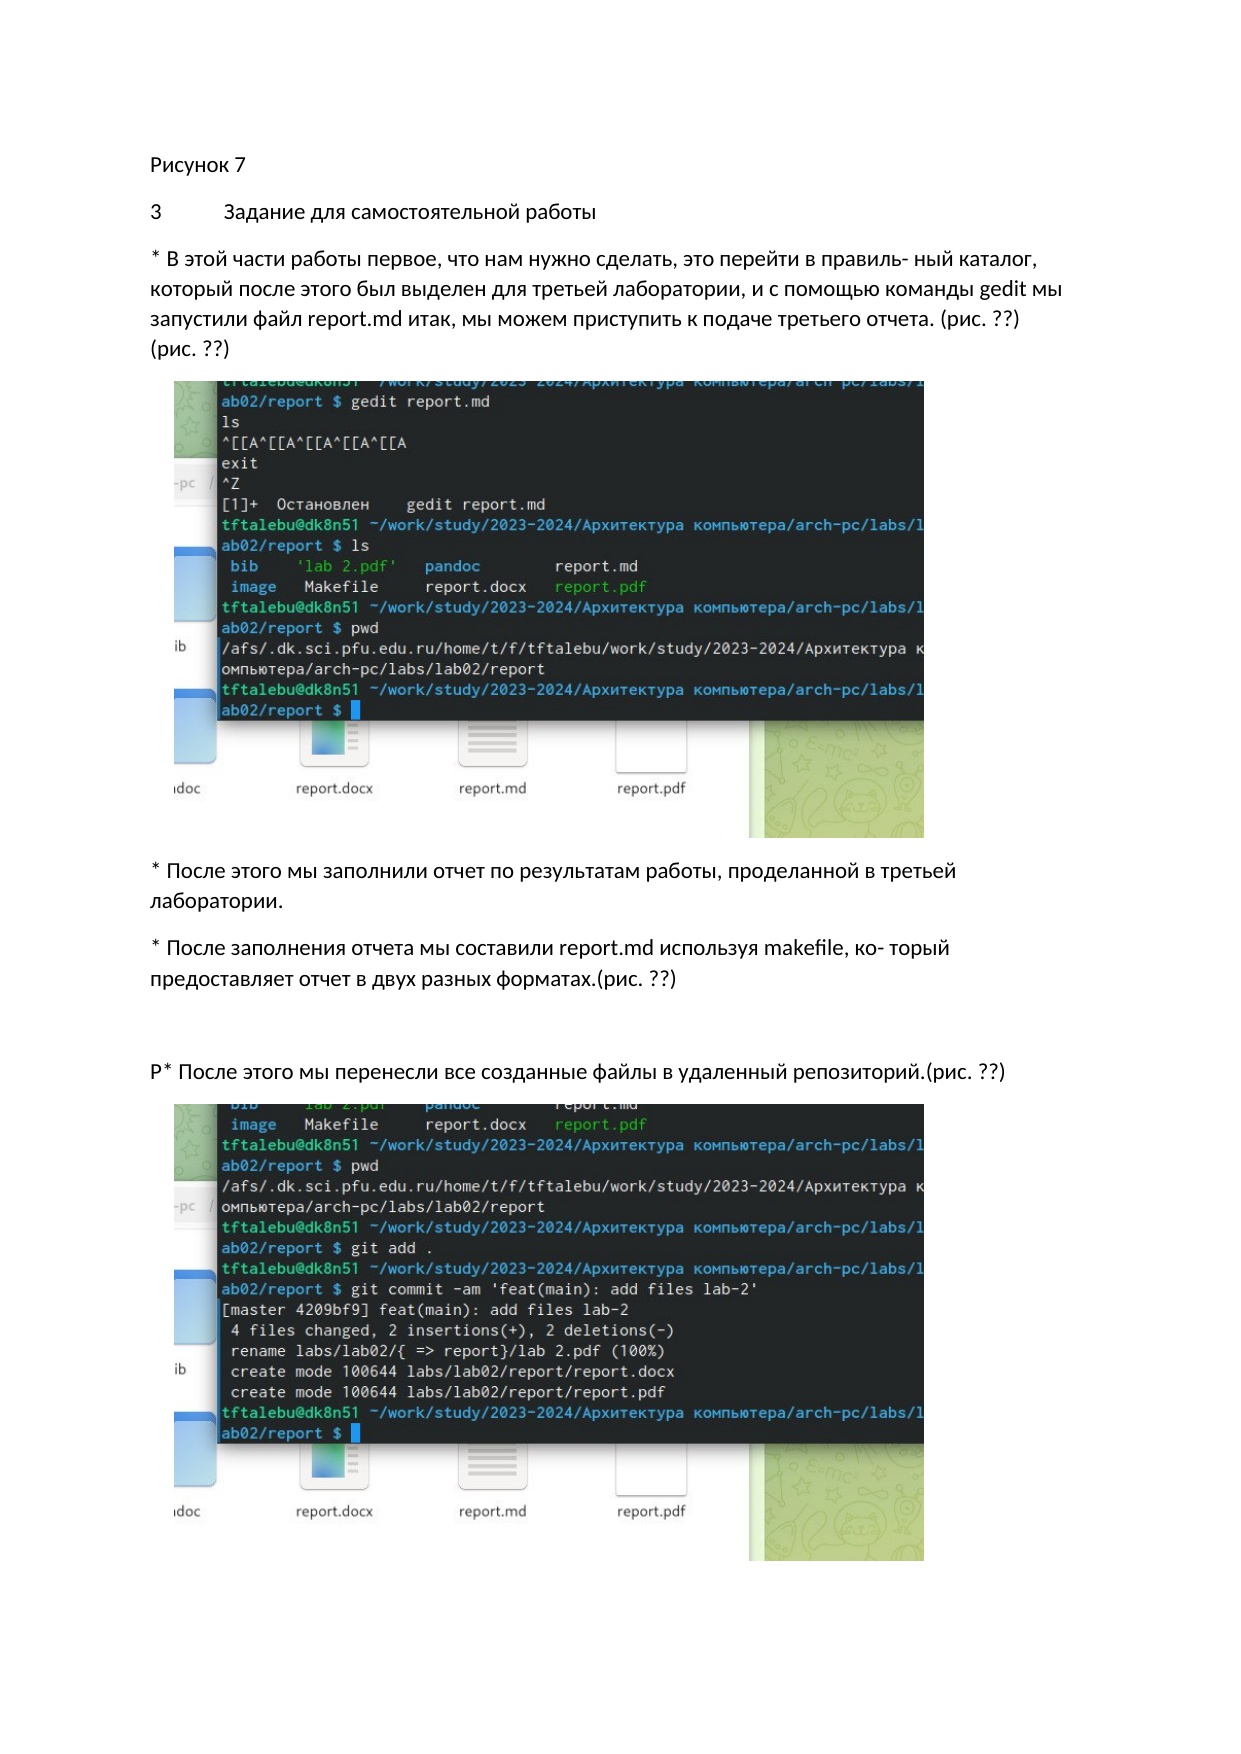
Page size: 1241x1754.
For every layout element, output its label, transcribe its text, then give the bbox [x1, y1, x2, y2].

text * В этой части работы первое, что нам нужно сделать, это перейти в правиль- ный каталог, который после этого был выделен для третьей лаборатории, и с помощью команды gedit мы запустили файл report.md итак, мы можем приступить к подаче третьего отчета. (рис. ??)(рис. ??) [150, 244, 1090, 362]
text 3 Задание для самостоятельной работы [150, 197, 1090, 225]
text * После заполнения отчета мы составили report.md используя makefile, ко- торый предоставляет отчет в двух разных форматах.(рис. ??) [150, 933, 1090, 992]
text * После этого мы заполнили отчет по результатам работы, проделанной в третьей лаборатории. [150, 856, 1090, 914]
text Рисунок 7 [150, 150, 1090, 178]
text Р* После этого мы перенесли все созданные файлы в удаленный репозиторий.(рис. ??) [150, 1057, 1090, 1085]
